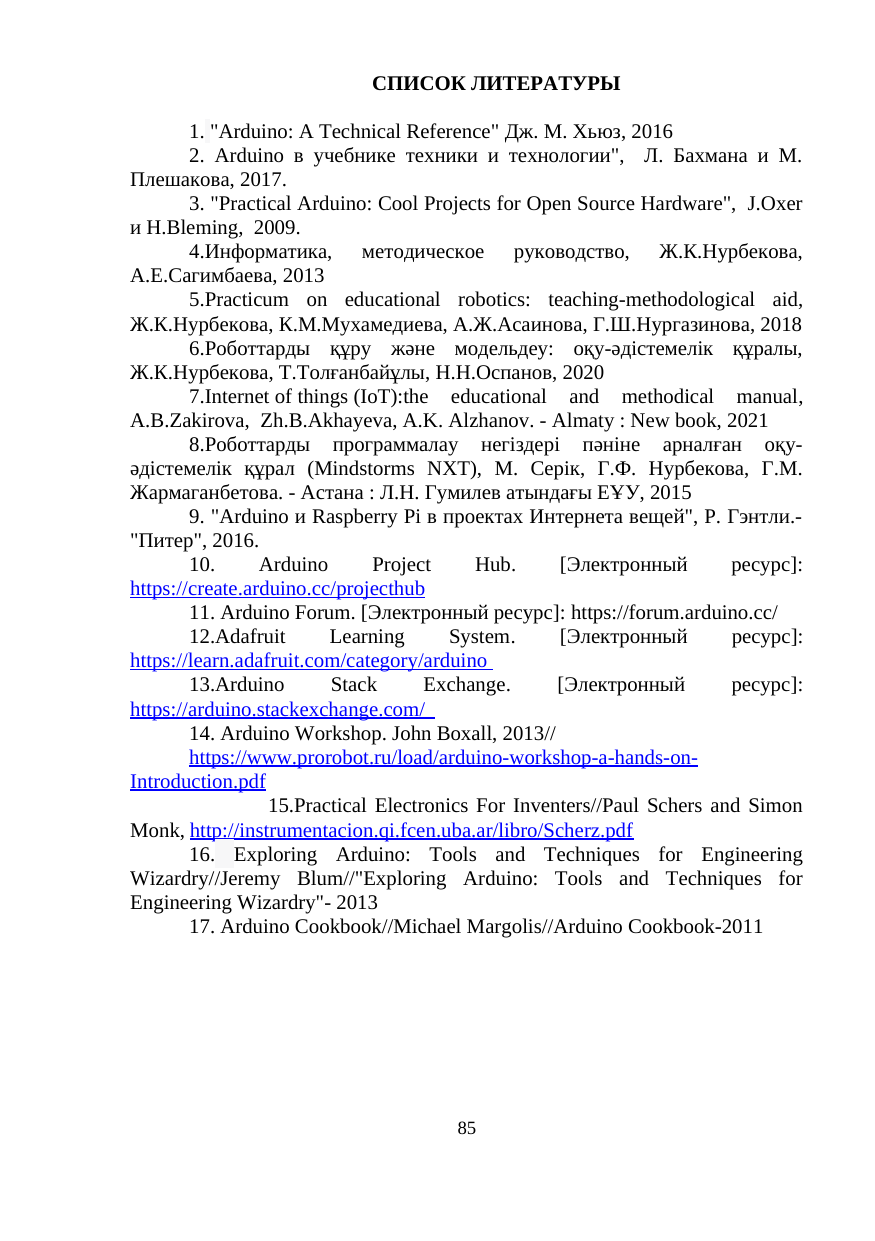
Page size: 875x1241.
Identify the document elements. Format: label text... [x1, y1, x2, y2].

text 14. Arduino Workshop. John Boxall, 2013// [130, 721, 803, 744]
text 13.Arduino Stack Exchange. [Электронный ресурс]: https://arduino.stackexchange.com/ [130, 672, 803, 721]
text 1. "Arduino: A Technical Reference" Дж. М. Хьюз, 2016 [210, 119, 803, 143]
text 3. "Practical Arduino: Cool Projects for Open Source Hardware", J.Oxer и H.Bleming, 2009. [130, 191, 803, 239]
text 15.Practical Electronics For Inventers//Paul Schers and Simon Monk, http://instrumentacion.qi.fcen.uba.ar/libro/Scherz.pdf [130, 793, 803, 842]
text Список литературы [130, 71, 803, 95]
text 9. "Arduino и Raspberry Pi в проектах Интернета вещей", Р. Гэнтли.- "Питер", 2016. [130, 504, 803, 552]
text 16. Exploring Arduino: Tools and Techniques for Engineering Wizardry//Jeremy Blum//"Exploring Arduino: Tools and Techniques for Engineering Wizardry"- 2013 [130, 842, 803, 914]
text https://www.prorobot.ru/load/arduino-workshop-a-hands-on-Introduction.pdf [130, 744, 803, 793]
text 10. Arduino Project Hub. [Электронный ресурс]: https://create.arduino.cc/projecthub [130, 552, 803, 600]
text 8.Роботтарды программалау негіздері пәніне арналған оқу-әдістемелік құрал (Mindstorms NXT), М. Серік, Г.Ф. Нурбекова, Г.М. Жармаганбетова. - Астана : Л.Н. Гумилев атындағы ЕҰУ, 2015 [130, 432, 803, 504]
text 12.Adafruit Learning System. [Электронный ресурс]: https://learn.adafruit.com/category/arduino [130, 624, 803, 672]
text 7.Internet of things (IoT):the educational and methodical manual, A.B.Zakirova, Zh.B.Akhayeva, A.K. Alzhanov. - Almaty : New book, 2021 [130, 384, 803, 432]
text 2. Arduino в учебнике техники и технологии", Л. Бахмана и М. Плешакова, 2017. [130, 143, 803, 191]
text 4.Информатика, методическое руководство, Ж.К.Нурбекова, А.Е.Сагимбаева, 2013 [130, 239, 803, 287]
text 5.Practicum on educational robotics: teaching-methodological aid, Ж.К.Нурбекова, К.М.Мухамедиева, А.Ж.Асаинова, Г.Ш.Нургазинова, 2018 [130, 287, 803, 336]
text 11. Arduino Forum. [Электронный ресурс]: https://forum.arduino.cc/ [130, 600, 803, 624]
text 17. Arduino Cookbook//Michael Margolis//Arduino Cookbook-2011 [130, 914, 803, 938]
text 6.Роботтарды құру және модельдеу: оқу-әдістемелік құралы, Ж.К.Нурбекова, Т.Толғанбайұлы, Н.Н.Оспанов, 2020 [130, 336, 803, 384]
